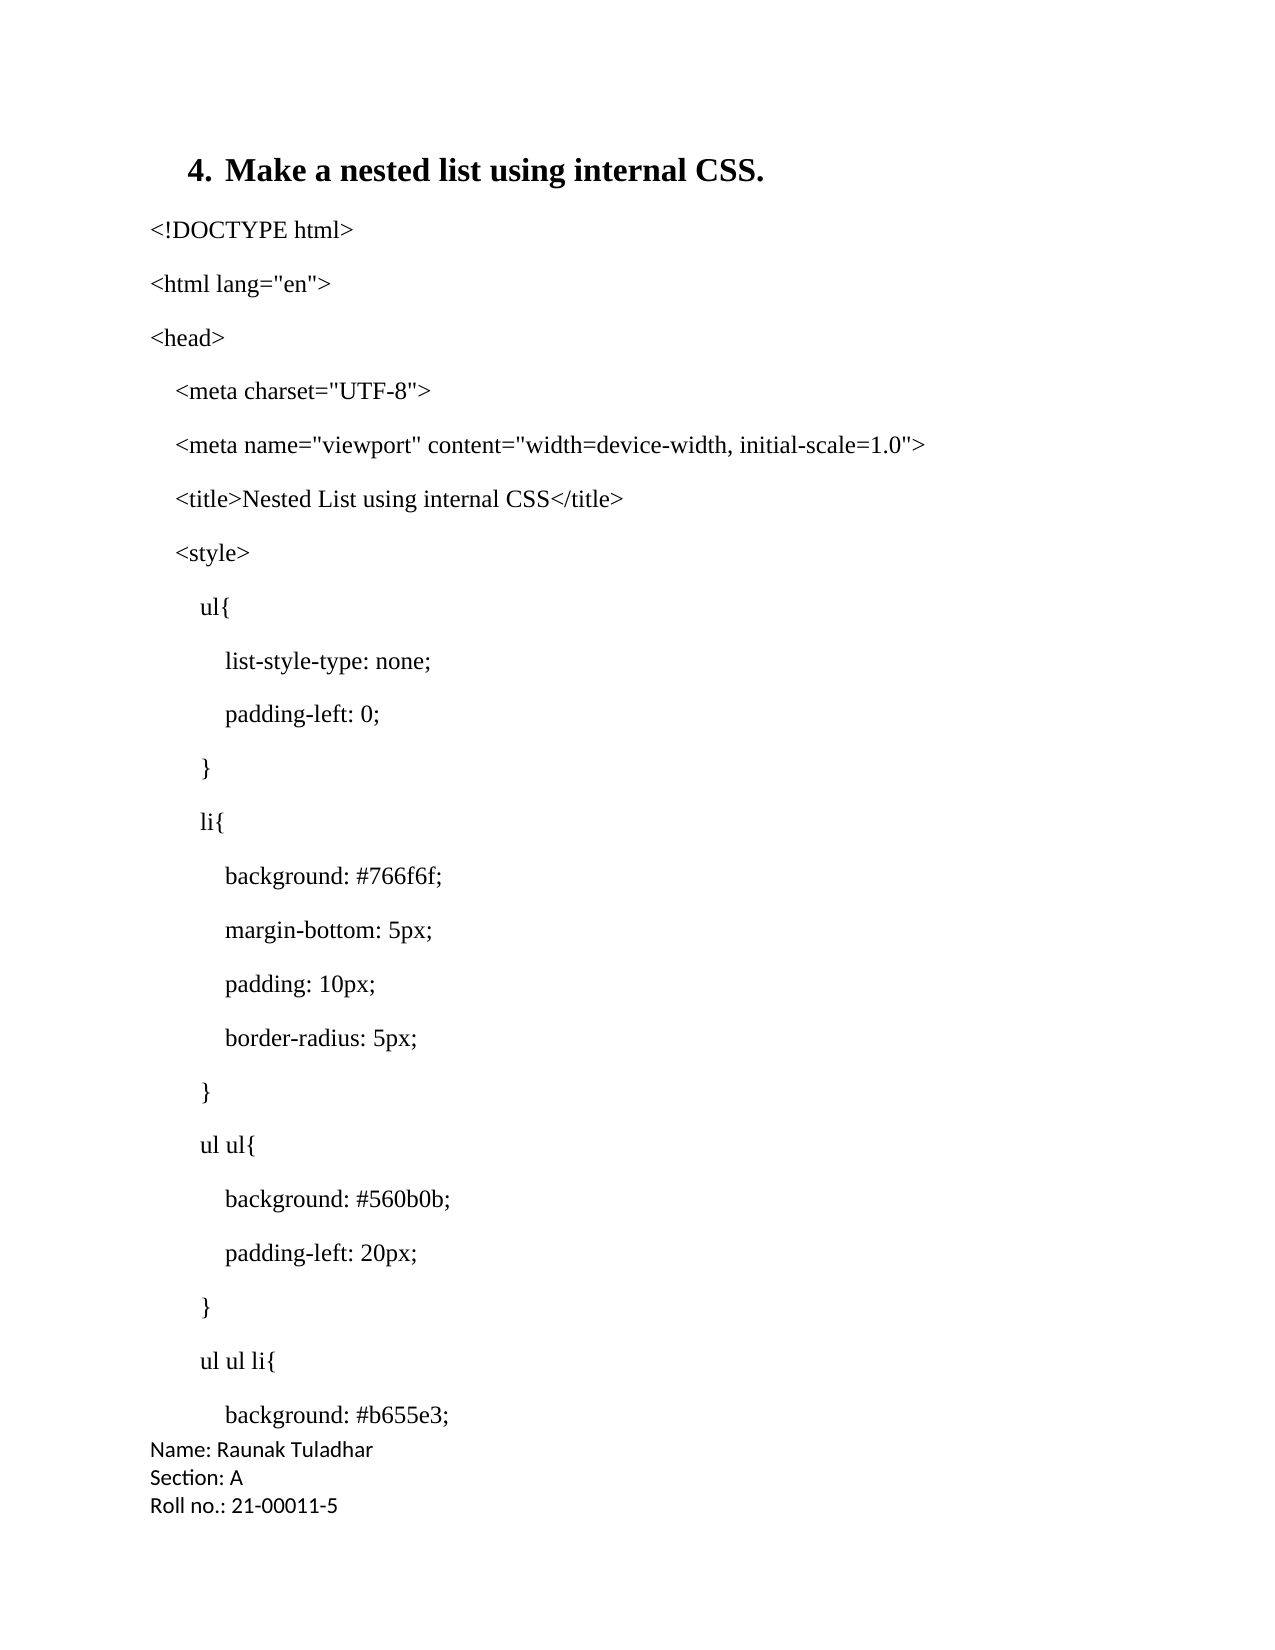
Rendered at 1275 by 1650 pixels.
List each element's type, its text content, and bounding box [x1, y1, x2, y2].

text list-style-type: none; [150, 646, 1125, 674]
text ul ul li{ [150, 1346, 1125, 1374]
text margin-bottom: 5px; [150, 915, 1125, 944]
text ul ul{ [150, 1130, 1125, 1159]
text <html lang="en"> [150, 269, 1125, 297]
text padding-left: 0; [150, 699, 1125, 728]
text } [150, 1292, 1125, 1321]
text <title>Nested List using internal CSS</title> [150, 484, 1125, 513]
text <style> [150, 538, 1125, 567]
text padding: 10px; [150, 969, 1125, 998]
text ul{ [150, 592, 1125, 621]
text <meta charset="UTF-8"> [150, 376, 1125, 405]
text background: #560b0b; [150, 1184, 1125, 1213]
list Make a nested list using internal CSS. [187, 150, 1125, 188]
text <!DOCTYPE html> [150, 215, 1125, 244]
text border-radius: 5px; [150, 1023, 1125, 1051]
text background: #b655e3; [150, 1400, 1125, 1428]
text } [150, 753, 1125, 782]
text <head> [150, 323, 1125, 351]
text padding-left: 20px; [150, 1238, 1125, 1267]
text } [150, 1077, 1125, 1105]
text li{ [150, 807, 1125, 836]
text <meta name="viewport" content="width=device-width, initial-scale=1.0"> [150, 430, 1125, 459]
text background: #766f6f; [150, 861, 1125, 890]
